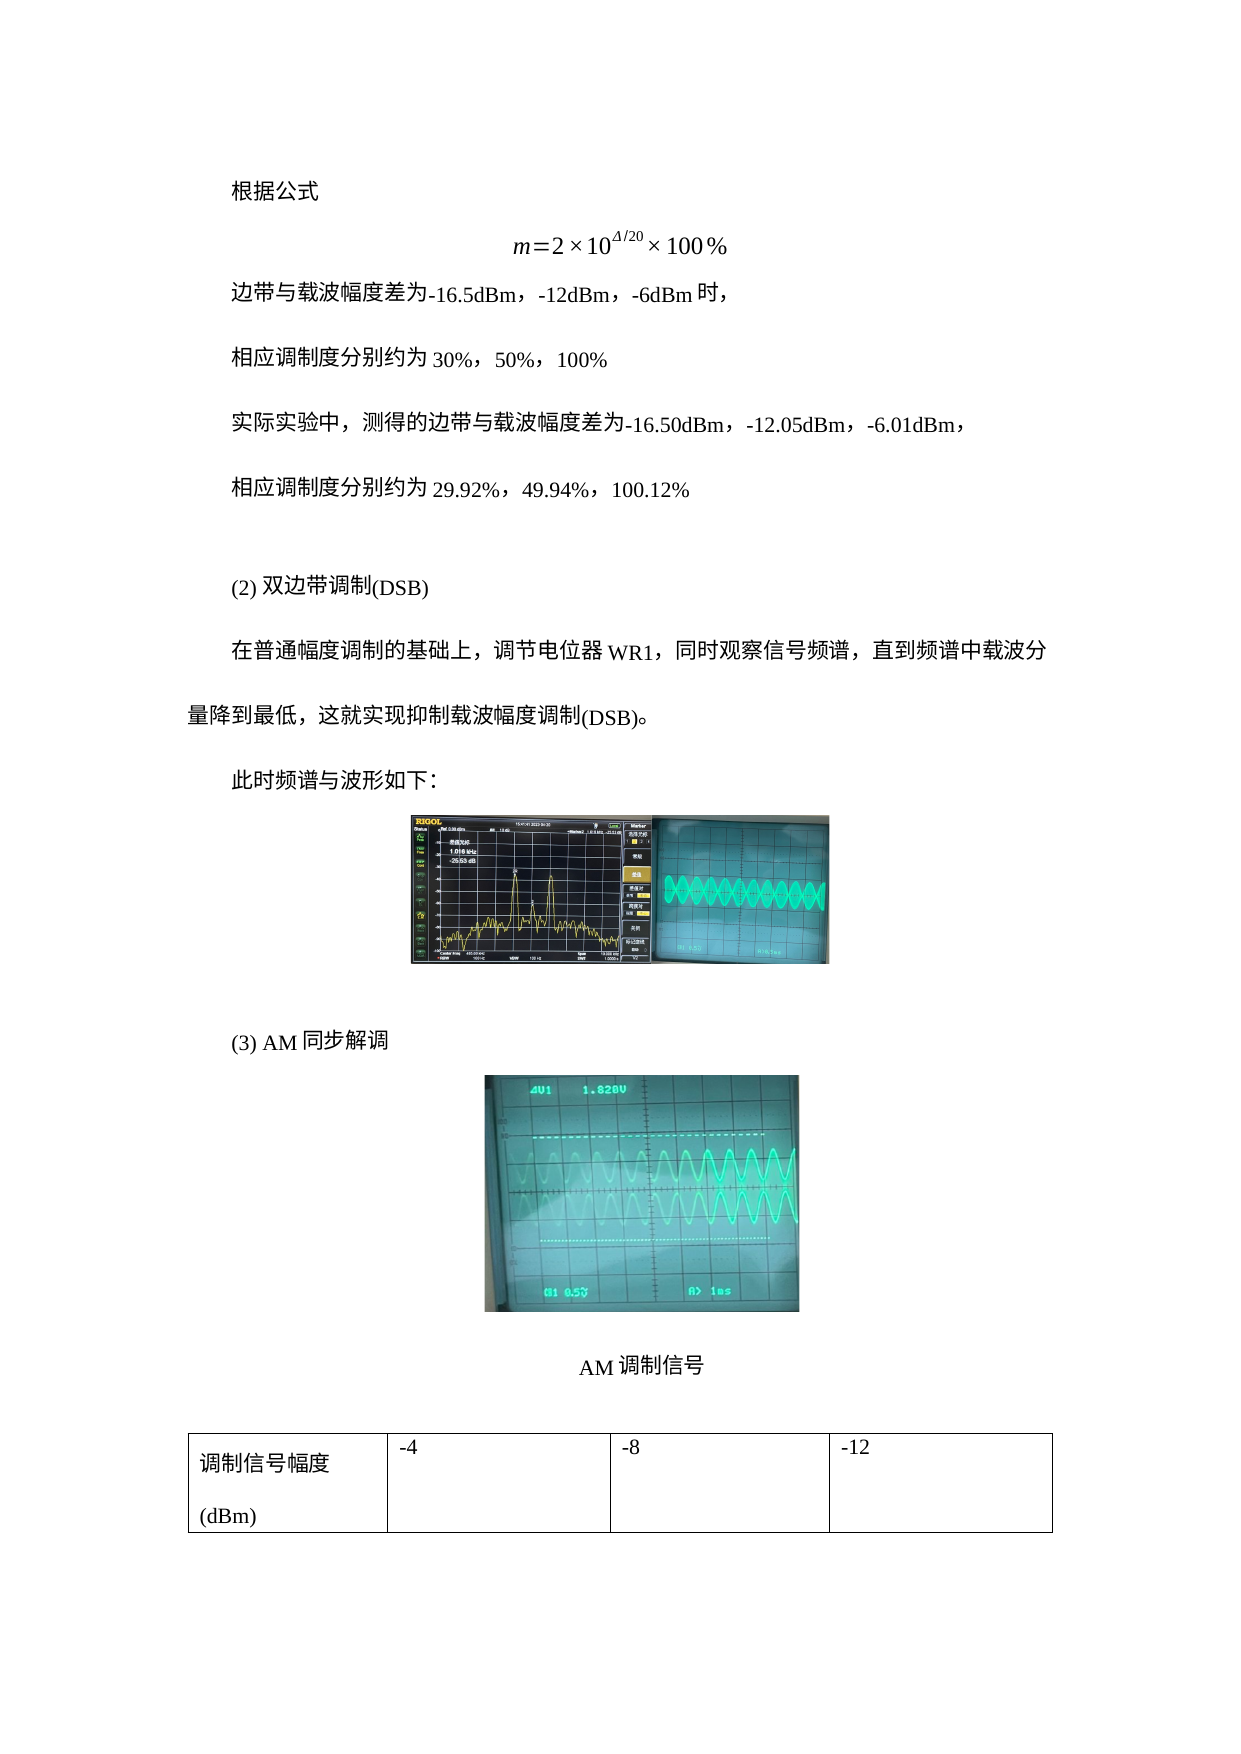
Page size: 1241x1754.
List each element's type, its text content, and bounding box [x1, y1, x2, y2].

text 根据公式 [187, 162, 1053, 227]
picture [410, 815, 830, 964]
picture [484, 1075, 800, 1312]
table_header -8 [611, 1434, 829, 1532]
text 边带与载波幅度差为-16.5dBm，-12dBm，-6dBm时， [187, 263, 1053, 328]
text 此时频谱与波形如下： [187, 751, 1053, 816]
text AM调制信号 [187, 1336, 1053, 1401]
text 相应调制度分别约为29.92%，49.94%，100.12% [187, 458, 1053, 523]
text (3) AM同步解调 [187, 1011, 1053, 1076]
table_header -4 [388, 1434, 610, 1532]
text 在普通幅度调制的基础上，调节电位器WR1，同时观察信号频谱，直到频谱中载波分量降到最低，这就实现抑制载波幅度调制(DSB)。 [187, 621, 1053, 751]
text (2) 双边带调制(DSB) [187, 556, 1053, 621]
text 相应调制度分别约为30%，50%，100% [187, 328, 1053, 393]
table_header -12 [830, 1434, 1052, 1532]
table_header 调制信号幅度(dBm) [189, 1434, 387, 1532]
text 实际实验中，测得的边带与载波幅度差为-16.50dBm，-12.05dBm，-6.01dBm， [187, 393, 1053, 458]
